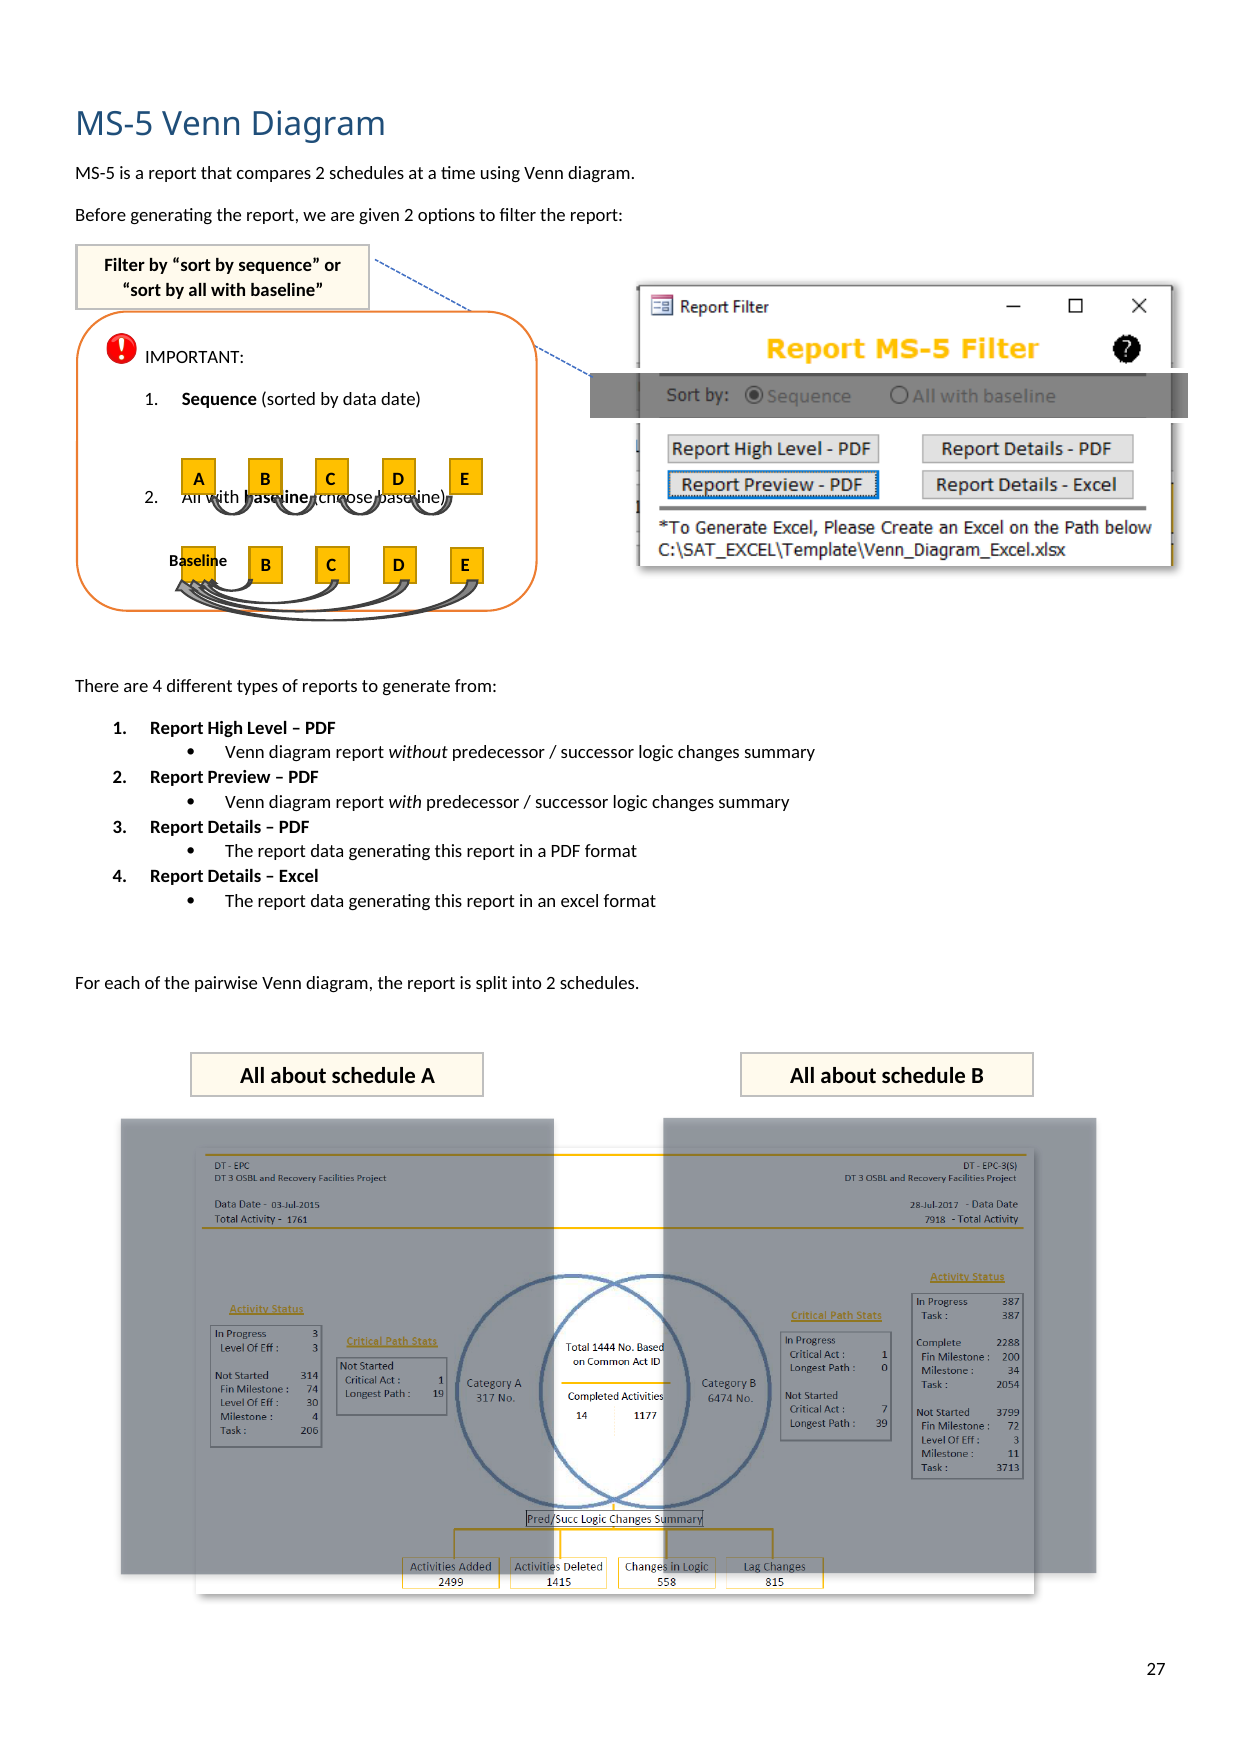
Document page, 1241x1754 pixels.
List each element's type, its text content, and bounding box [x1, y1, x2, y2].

picture [196, 1148, 1034, 1594]
text For each of the pairwise Venn diagram, the report is split into 2 schedules. [75, 972, 1165, 994]
list Before generating the report, we are given 2 options to filter the report: [75, 203, 1165, 226]
list Venn diagram report without predecessor / successor logic changes summary [187, 741, 1165, 764]
text MS-5 is a report that compares 2 schedules at a time using Venn diagram. [75, 161, 1165, 184]
list Report High Level – PDF [112, 716, 1165, 739]
list Report Preview – PDF [112, 765, 1165, 788]
subtitle MS-5 Venn Diagram [75, 100, 1165, 145]
list Report Details – PDF [112, 815, 1165, 838]
list Venn diagram report with predecessor / successor logic changes summary [187, 790, 1165, 813]
list The report data generating this report in an excel format [187, 889, 1165, 912]
picture [106, 333, 137, 364]
picture [636, 281, 1174, 368]
list The report data generating this report in a PDF format [187, 839, 1165, 862]
picture [636, 423, 1174, 566]
list Report Details – Excel [112, 864, 1165, 887]
text There are 4 different types of reports to generate from: [75, 675, 1165, 698]
